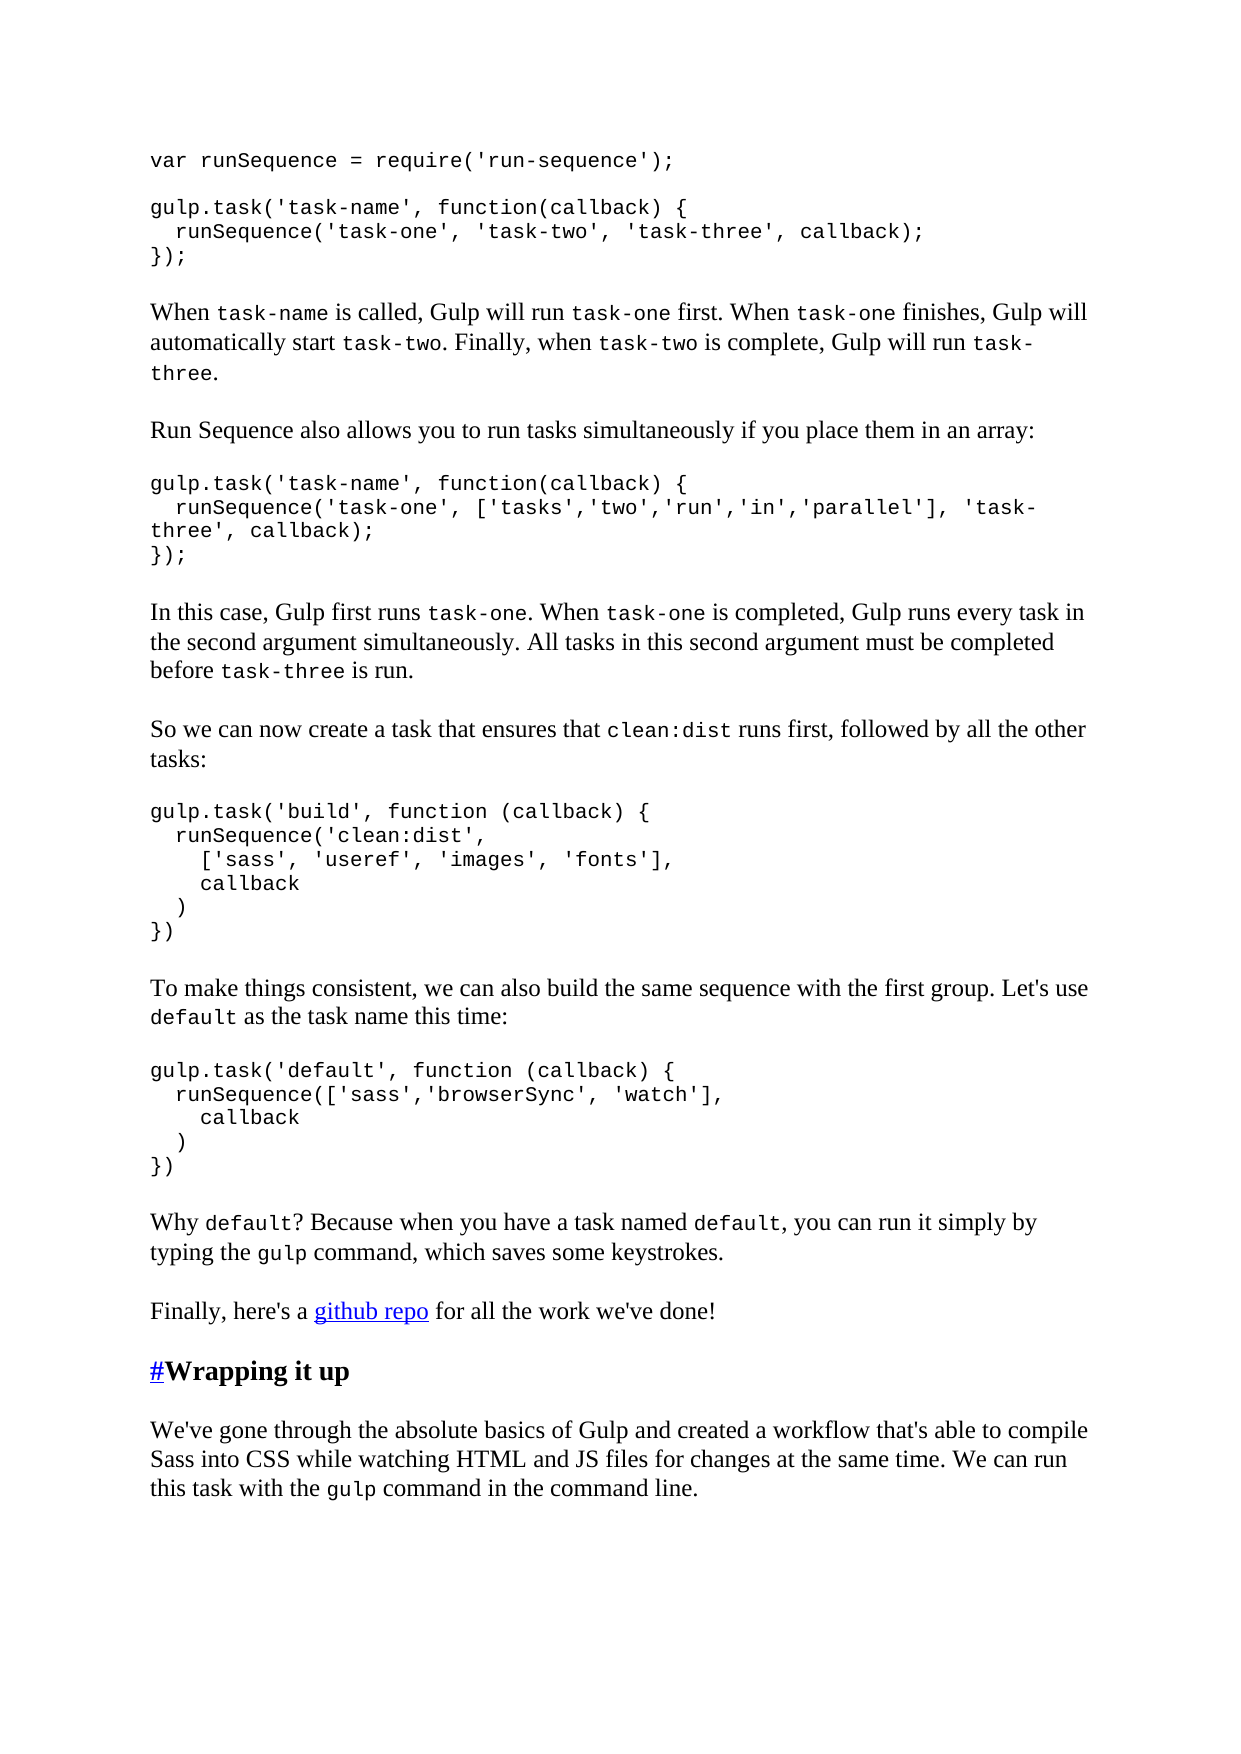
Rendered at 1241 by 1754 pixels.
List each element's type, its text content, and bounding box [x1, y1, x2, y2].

text To make things consistent, we can also build the same sequence with the first group. Let's use default as the task name this time: [150, 973, 1090, 1031]
text gulp.task('task-name', function(callback) { [150, 197, 1090, 221]
text gulp.task('default', function (callback) { [150, 1060, 1090, 1084]
text }) [150, 920, 1090, 943]
text ) [150, 1131, 1090, 1155]
text runSequence('task-one', 'task-two', 'task-three', callback); [150, 221, 1090, 244]
text callback [150, 872, 1090, 896]
text We've gone through the absolute basics of Gulp and created a workflow that's able to compile Sass into CSS while watching HTML and JS files for changes at the same time. We can run this task with the gulp command in the command line. [150, 1415, 1090, 1502]
text gulp.task('task-name', function(callback) { [150, 473, 1090, 497]
text Run Sequence also allows you to run tasks simultaneously if you place them in an array: [150, 415, 1090, 444]
text Why default? Because when you have a task named default, you can run it simply by typing the gulp command, which saves some keystrokes. [150, 1207, 1090, 1267]
text ) [150, 896, 1090, 920]
text }); [150, 544, 1090, 568]
text runSequence('clean:dist', [150, 825, 1090, 849]
text }); [150, 244, 1090, 268]
text So we can now create a task that ensures that clean:dist runs first, followed by all the other tasks: [150, 714, 1090, 772]
text gulp.task('build', function (callback) { [150, 802, 1090, 825]
text var runSequence = require('run-sequence'); [150, 150, 1090, 174]
text #Wrapping it up [150, 1354, 1090, 1386]
text ['sass', 'useref', 'images', 'fonts'], [150, 849, 1090, 872]
text callback [150, 1107, 1090, 1131]
text In this case, Gulp first runs task-one. When task-one is completed, Gulp runs every task in the second argument simultaneously. All tasks in this second argument must be completed before task-three is run. [150, 597, 1090, 685]
text }) [150, 1155, 1090, 1178]
text Finally, here's a github repo for all the work we've done! [150, 1296, 1090, 1324]
text runSequence('task-one', ['tasks','two','run','in','parallel'], 'task-three', callback); [150, 497, 1090, 544]
text When task-name is called, Gulp will run task-one first. When task-one finishes, Gulp will automatically start task-two. Finally, when task-two is complete, Gulp will run task-three. [150, 297, 1090, 386]
text runSequence(['sass','browserSync', 'watch'], [150, 1084, 1090, 1107]
